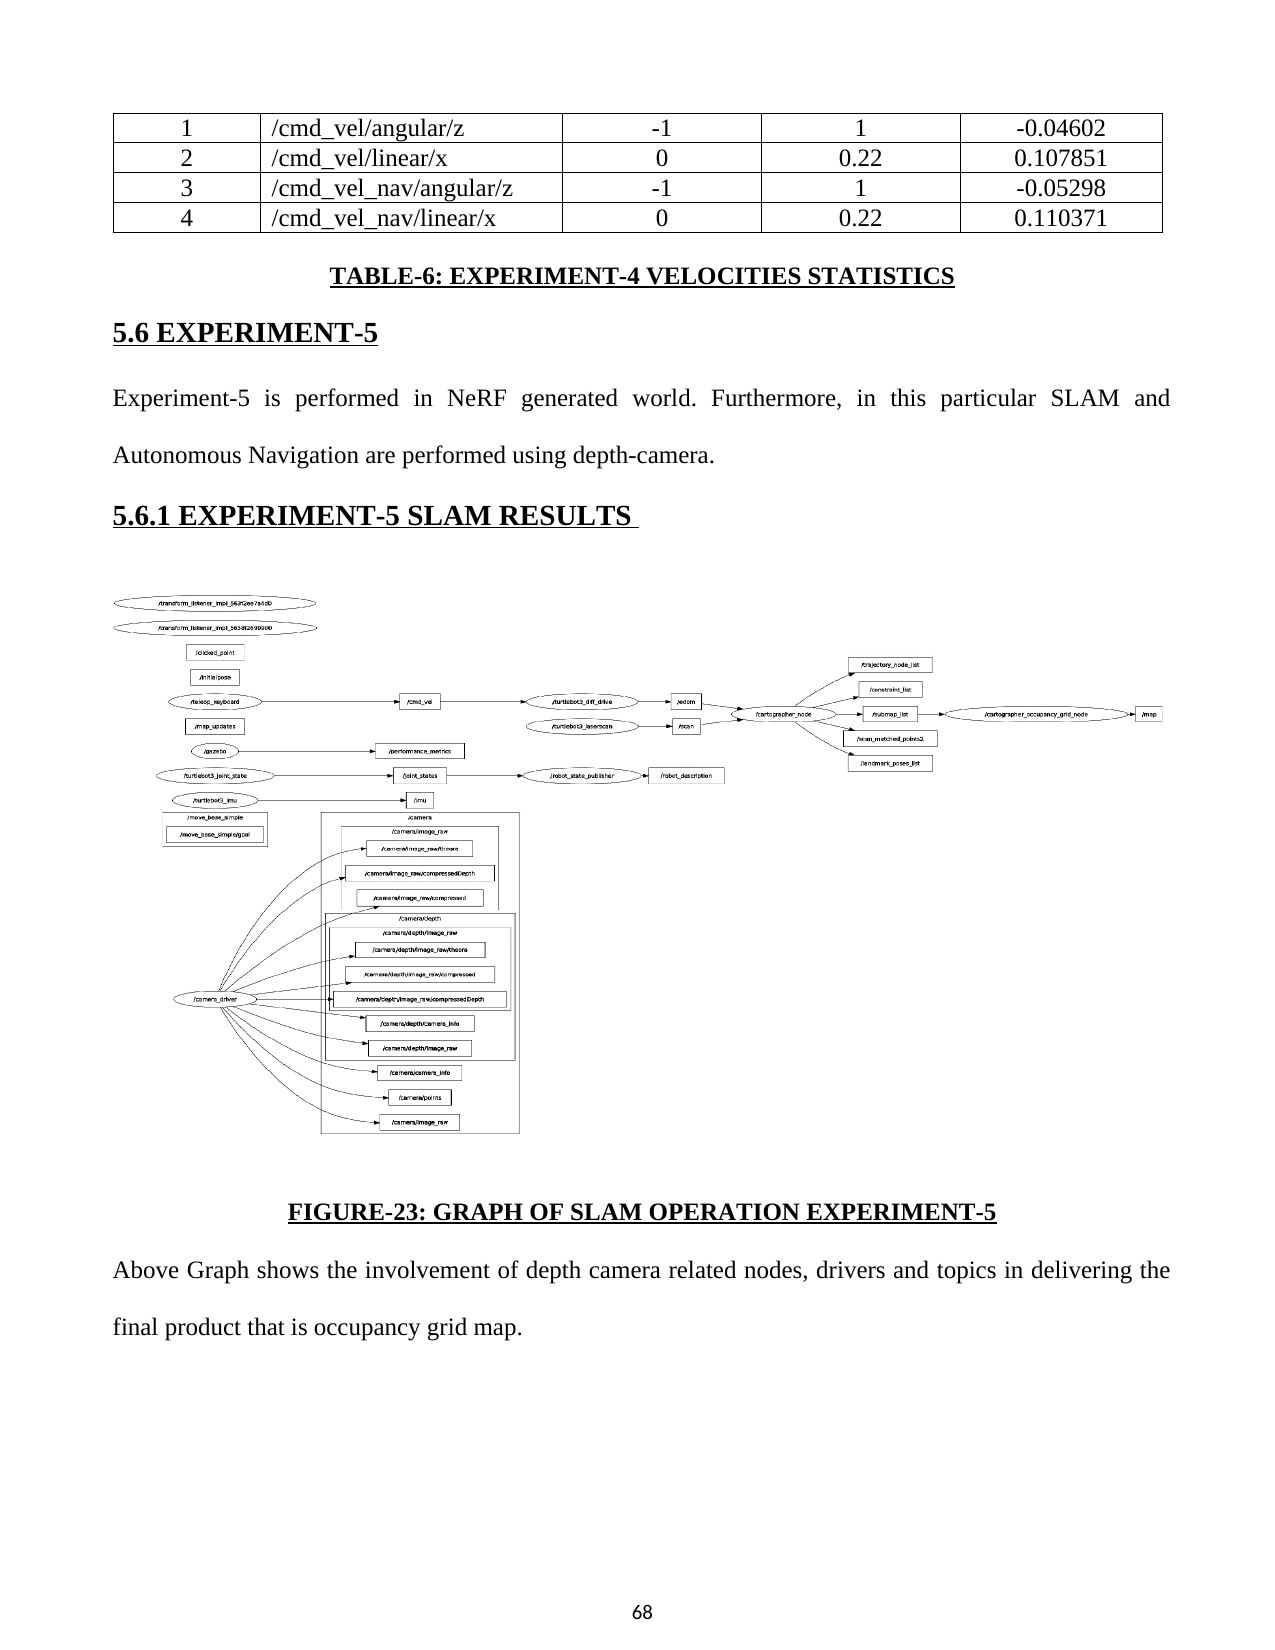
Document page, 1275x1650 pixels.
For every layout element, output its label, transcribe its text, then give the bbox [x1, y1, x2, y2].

picture [113, 595, 1163, 1134]
text Experiment-5 is performed in NeRF generated world. Furthermore, in this particular SLAM and Autonomous Navigation are performed using depth-camera. [112, 383, 1172, 469]
table_cell 0.110371 [961, 203, 1162, 232]
table_cell 1 [114, 114, 260, 142]
table_cell 3 [114, 173, 260, 202]
table_cell 1 [762, 114, 960, 142]
table_cell /cmd_vel_nav/angular/z [261, 173, 562, 202]
table_cell 1 [762, 173, 960, 202]
table_cell /cmd_vel_nav/linear/x [261, 203, 562, 232]
text 5.6.1 EXPERIMENT-5 SLAM RESULTS [112, 498, 1172, 531]
table_cell 0.22 [762, 203, 960, 232]
table_cell /cmd_vel/angular/z [261, 114, 562, 142]
table_cell 0 [563, 143, 761, 172]
table_cell -1 [563, 173, 761, 202]
text FIGURE-23: GRAPH OF SLAM OPERATION EXPERIMENT-5 [112, 1197, 1172, 1226]
table_cell 0.22 [762, 143, 960, 172]
table_cell /cmd_vel/linear/x [261, 143, 562, 172]
table_cell 2 [114, 143, 260, 172]
table_cell -1 [563, 114, 761, 142]
table_cell -0.04602 [961, 114, 1162, 142]
table_cell -0.05298 [961, 173, 1162, 202]
table_cell 0 [563, 203, 761, 232]
text 5.6 EXPERIMENT-5 [112, 316, 1172, 349]
text Above Graph shows the involvement of depth camera related nodes, drivers and topics in delivering the final product that is occupancy grid map. [112, 1255, 1172, 1341]
table_cell 4 [114, 203, 260, 232]
table_cell 0.107851 [961, 143, 1162, 172]
text TABLE-6: EXPERIMENT-4 VELOCITIES STATISTICS [112, 261, 1172, 290]
